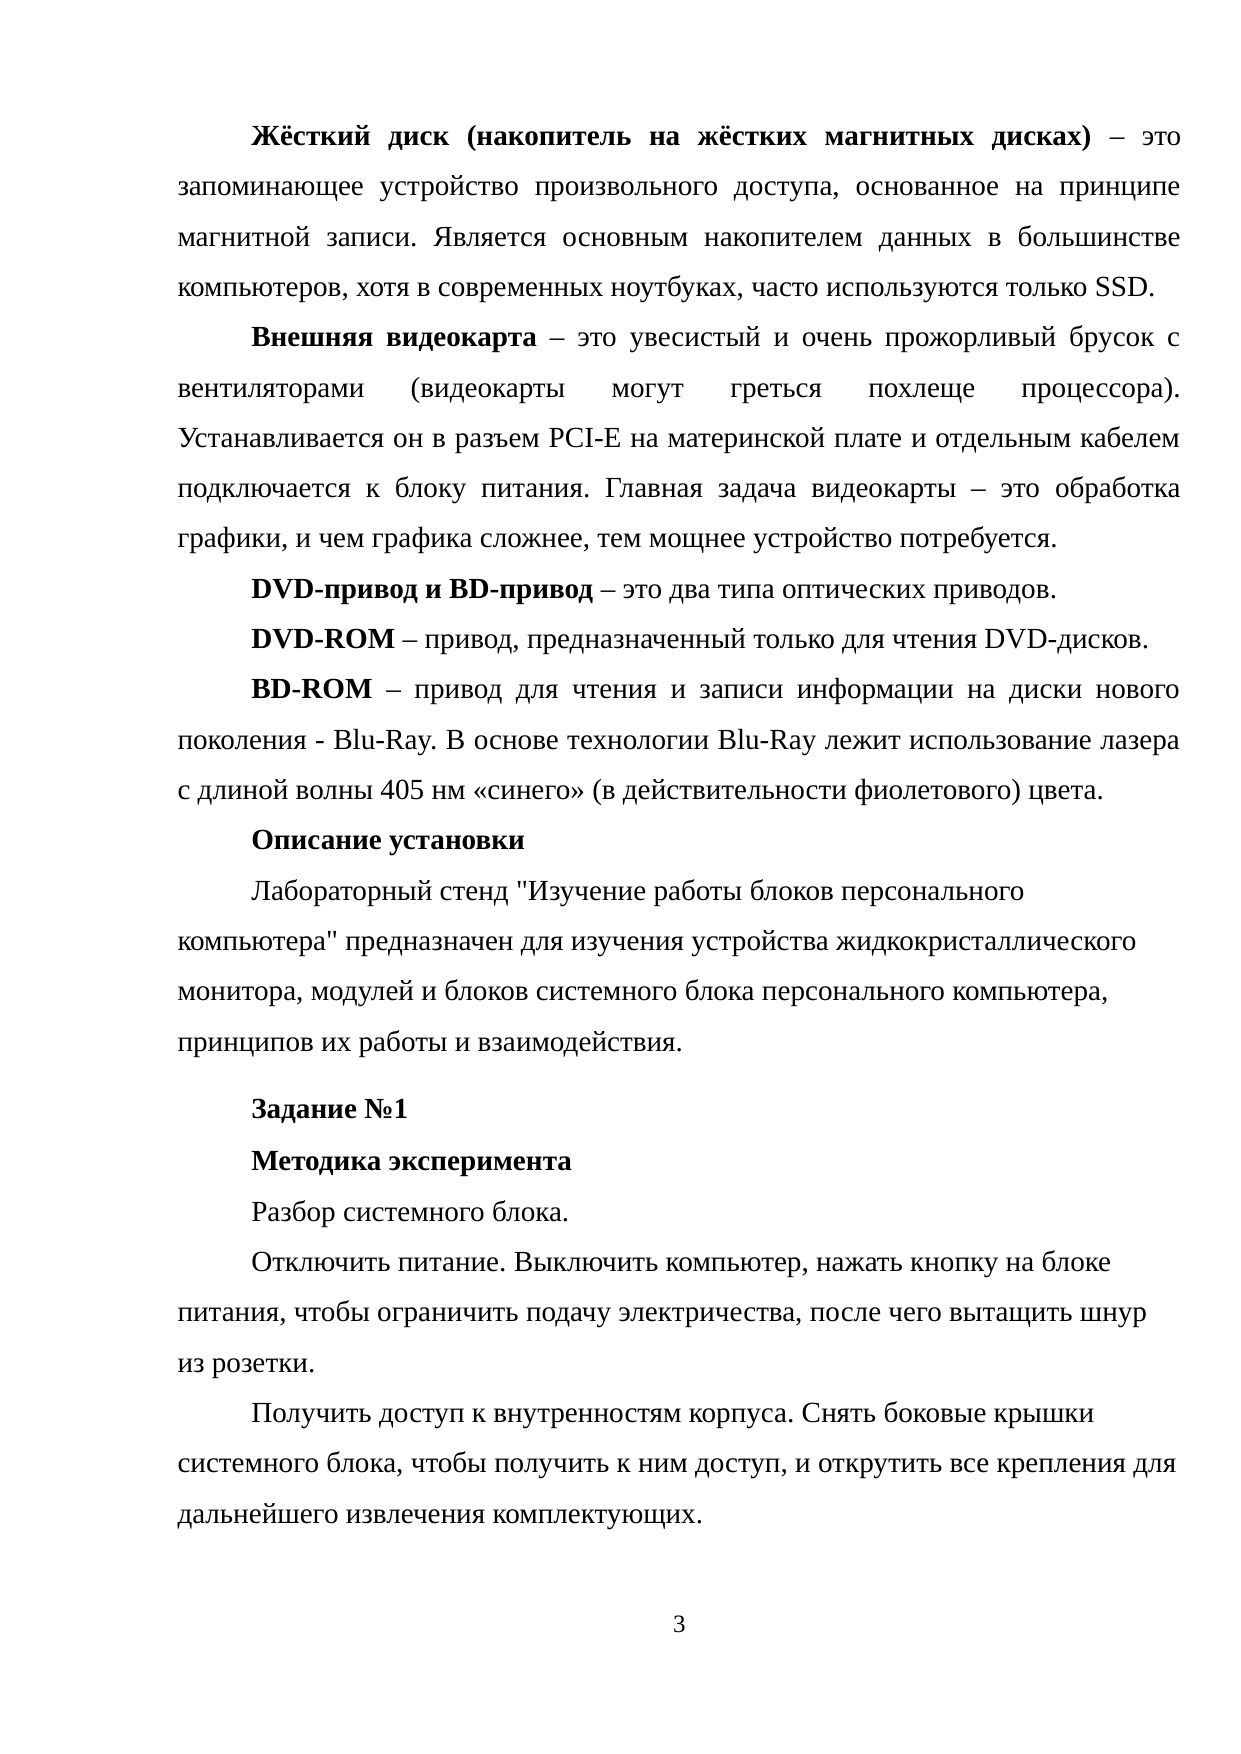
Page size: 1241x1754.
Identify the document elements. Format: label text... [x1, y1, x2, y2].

text DVD-ROM – привод, предназначенный только для чтения DVD-дисков. [177, 621, 1181, 655]
text Задание №1 [177, 1091, 1181, 1124]
text Описание установки [177, 822, 1181, 856]
text Жёсткий диск (накопитель на жёстких магнитных дисках) – это запоминающее устройство произвольного доступа, основанное на принципе магнитной записи. Является основным накопителем данных в большинстве компьютеров, хотя в современных ноутбуках, часто используются только SSD. [177, 118, 1181, 303]
text Разбор системного блока. [177, 1194, 1181, 1227]
text Внешняя видеокарта – это увесистый и очень прожорливый брусок с вентиляторами (видеокарты могут греться похлеще процессора). Устанавливается он в разъем PCI-E на материнской плате и отдельным кабелем подключается к блоку питания. Главная задача видеокарты – это обработка графики, и чем графика сложнее, тем мощнее устройство потребуется. [177, 319, 1181, 554]
text DVD-привод и BD-привод – это два типа оптических приводов. [177, 571, 1181, 604]
text BD-ROM – привод для чтения и записи информации на диски нового поколения - Blu-Ray. В основе технологии Blu-Ray лежит использование лазера с длиной волны 405 нм «синего» (в действительности фиолетового) цвета. [177, 672, 1181, 806]
text Лабораторный стенд "Изучение работы блоков персонального компьютера" предназначен для изучения устройства жидкокристаллического монитора, модулей и блоков системного блока персонального компьютера, принципов их работы и взаимодействия. [177, 873, 1181, 1057]
text Получить доступ к внутренностям корпуса. Снять боковые крышки системного блока, чтобы получить к ним доступ, и открутить все крепления для дальнейшего извлечения комплектующих. [177, 1395, 1181, 1529]
text Методика эксперимента [177, 1143, 1181, 1177]
text Отключить питание. Выключить компьютер, нажать кнопку на блоке питания, чтобы ограничить подачу электричества, после чего вытащить шнур из розетки. [177, 1244, 1181, 1378]
